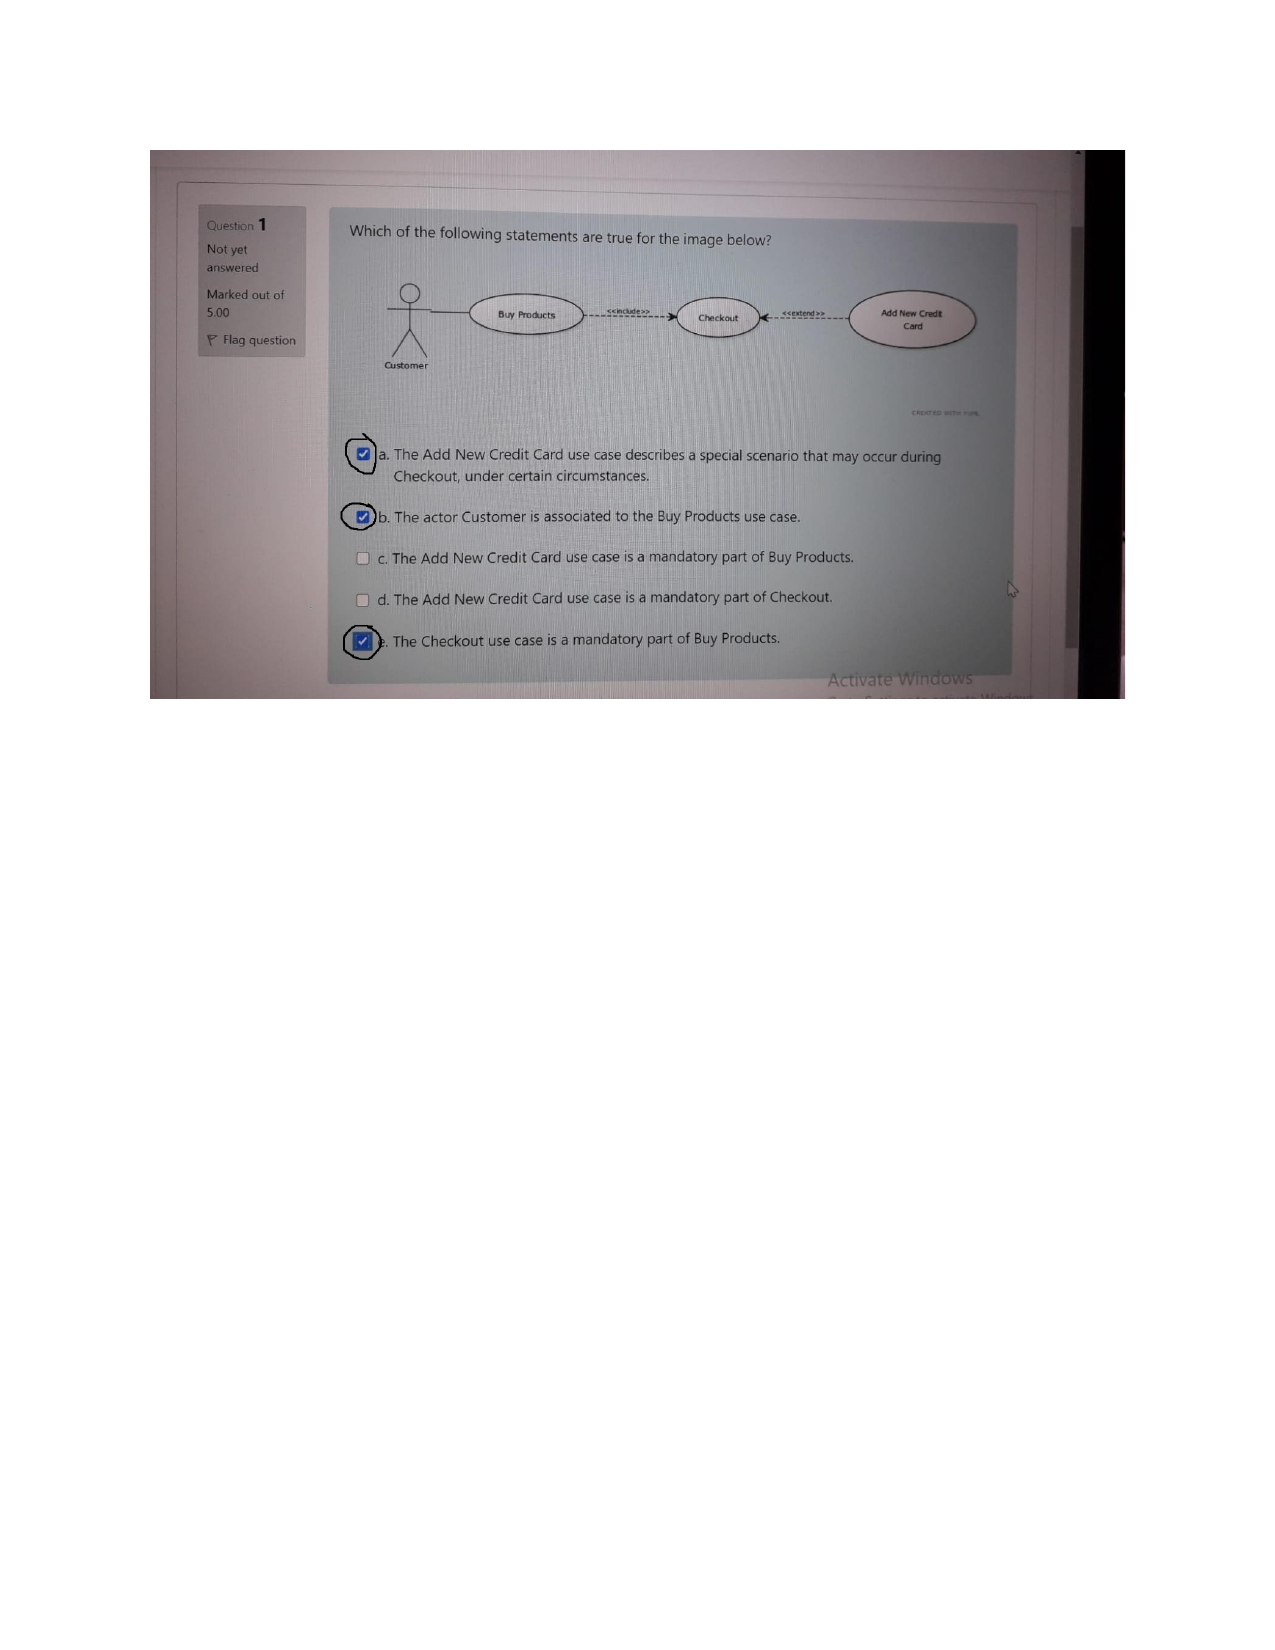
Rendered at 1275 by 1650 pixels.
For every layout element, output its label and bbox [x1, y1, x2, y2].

picture [150, 150, 1125, 699]
